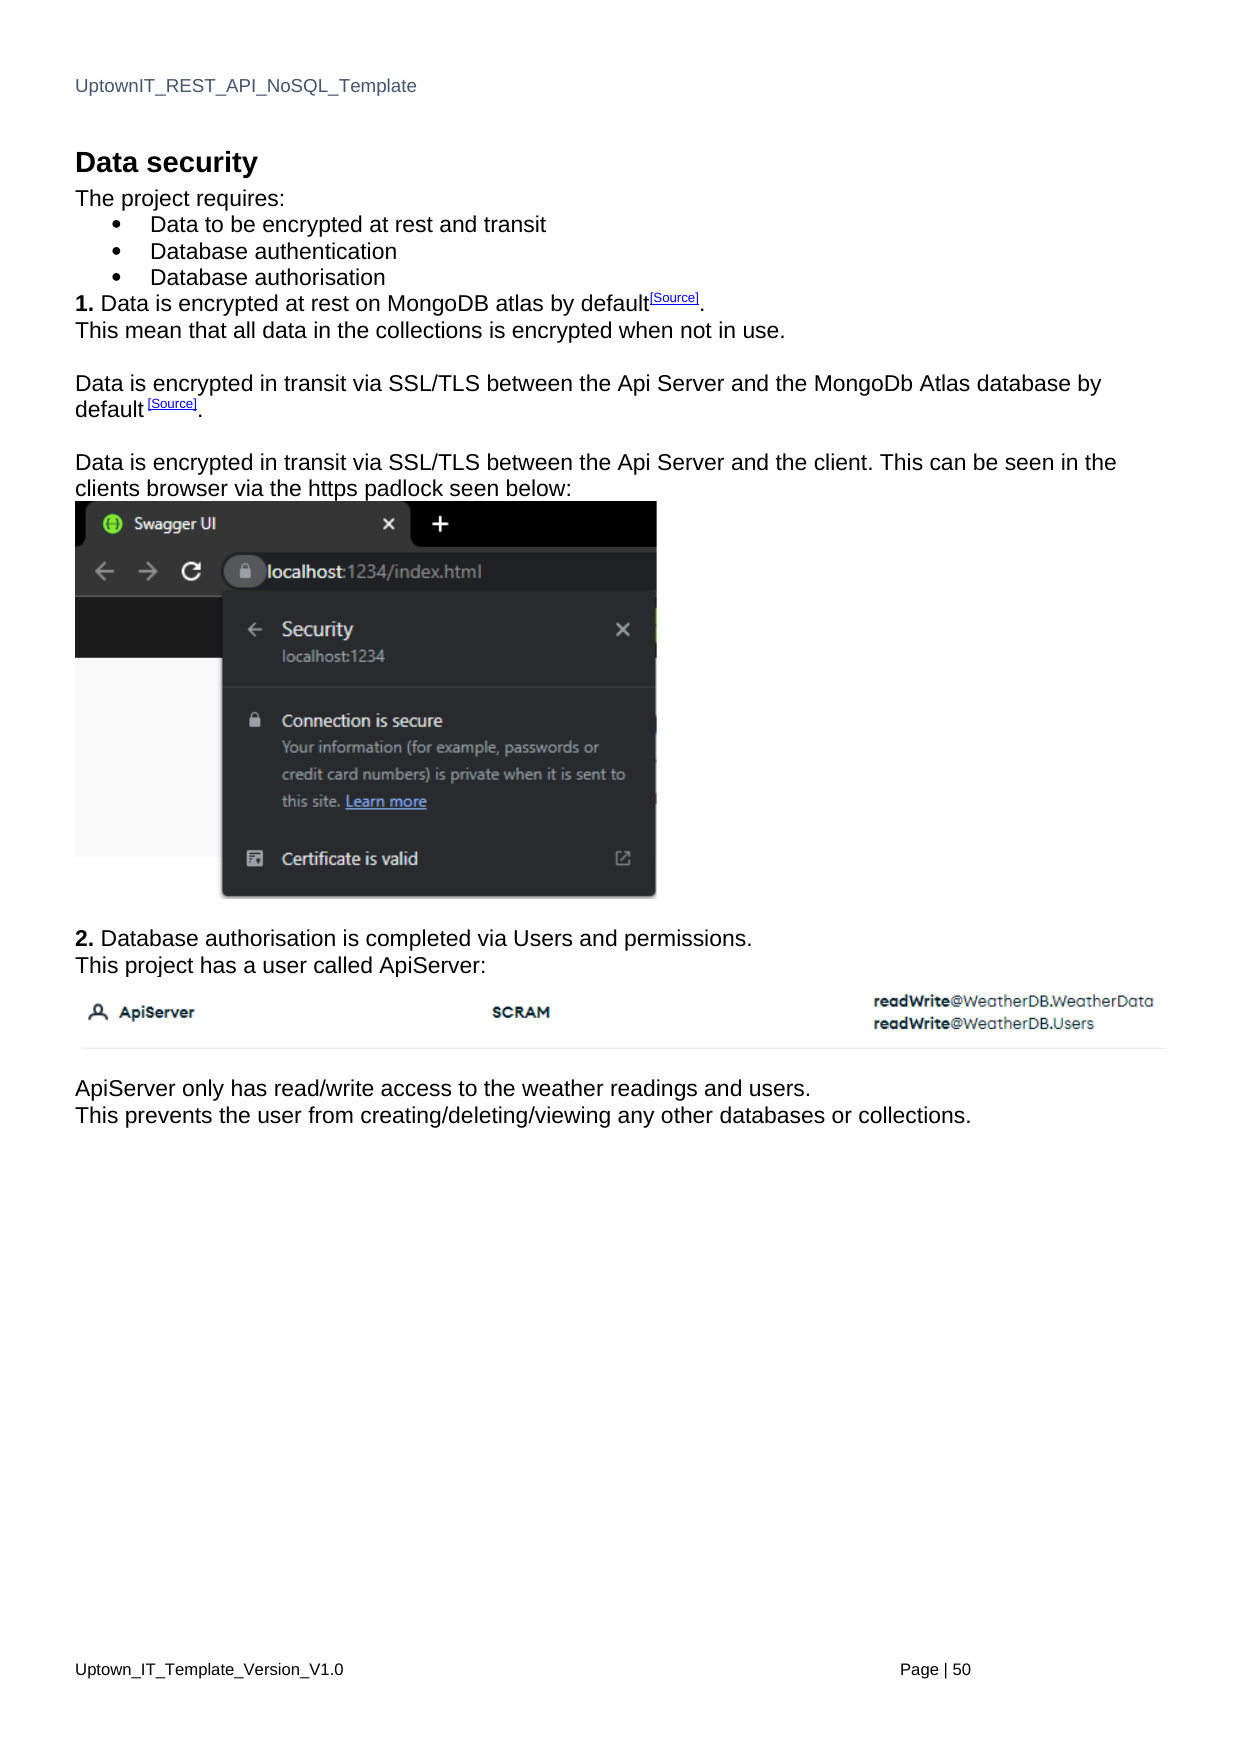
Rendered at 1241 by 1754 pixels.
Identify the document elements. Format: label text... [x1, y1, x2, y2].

text The project requires: [75, 185, 1165, 211]
text 2. Database authorisation is completed via Users and permissions. [75, 925, 1165, 952]
list Database authentication [112, 238, 1165, 264]
text This prevents the user from creating/deleting/viewing any other databases or collections. [75, 1102, 1165, 1128]
list Database authorisation [112, 264, 1165, 290]
picture [75, 977, 1166, 1049]
picture [75, 501, 657, 899]
text This mean that all data in the collections is encrypted when not in use. [75, 317, 1165, 343]
text ApiServer only has read/write access to the weather readings and users. [75, 1075, 1165, 1102]
list Data to be encrypted at rest and transit [112, 211, 1165, 238]
text This project has a user called ApiServer: [75, 952, 1165, 977]
text Data is encrypted in transit via SSL/TLS between the Api Server and the client. This can be seen in the clients browser via the https padlock seen below: [75, 448, 1165, 501]
text Data is encrypted in transit via SSL/TLS between the Api Server and the MongoDb Atlas database by default [Source]. [75, 369, 1165, 422]
subtitle Data security [75, 145, 1165, 179]
text 1. Data is encrypted at rest on MongoDB atlas by default[Source]. [75, 290, 1165, 317]
